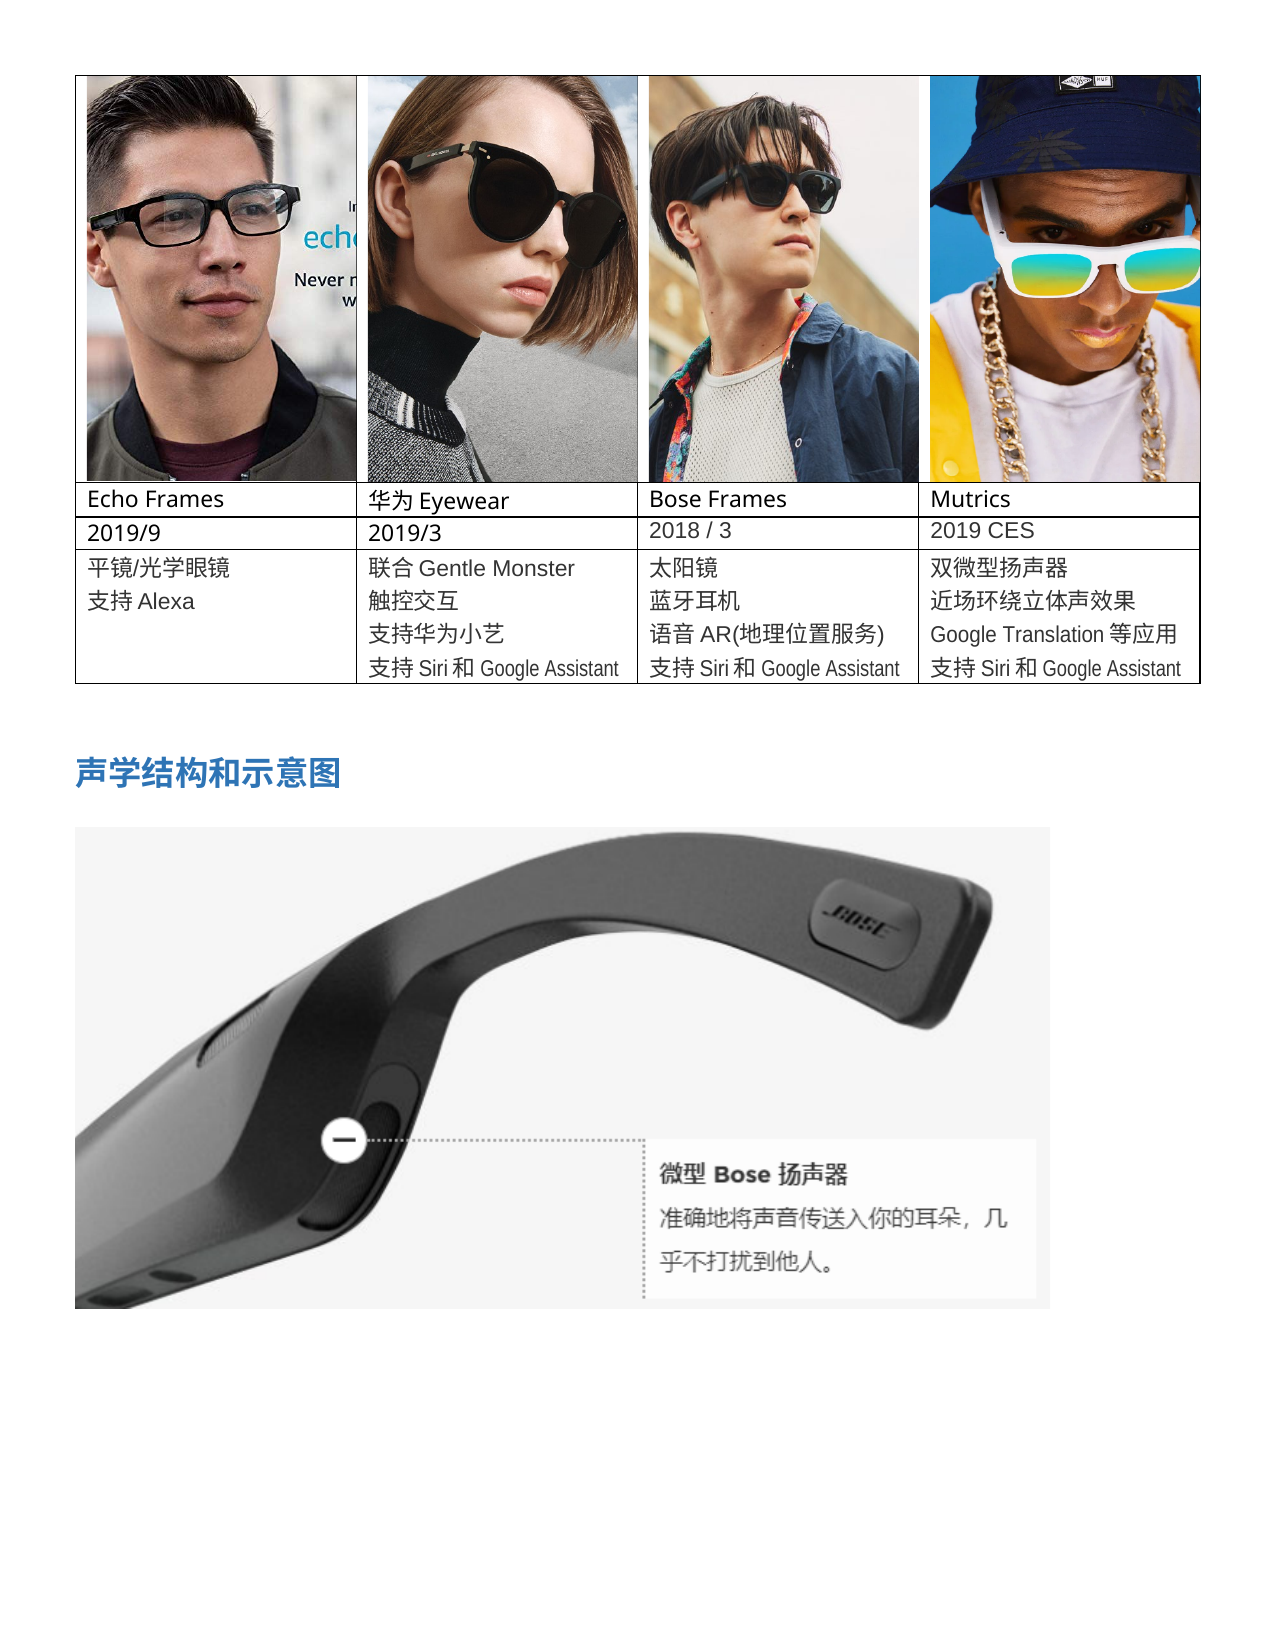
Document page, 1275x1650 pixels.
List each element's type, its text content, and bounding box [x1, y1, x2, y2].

picture [930, 76, 1200, 482]
table_cell Mutrics [919, 483, 1199, 516]
table_cell Echo Frames [76, 483, 356, 516]
table_cell 联合Gentle Monster 触控交互 支持华为小艺 支持Siri和Google Assistant [418, 550, 637, 683]
table_header [76, 76, 356, 482]
table_cell 2018 / 3 [638, 518, 918, 549]
table_cell 双微型扬声器 近场环绕立体声效果 Google Translation等应用 支持Siri和Google Assistant [919, 550, 1199, 683]
subtitle 声学结构和示意图 [75, 747, 1200, 795]
table_cell 2019 CES [919, 518, 1199, 549]
table_header [919, 76, 930, 482]
table_cell 2019/3 [357, 518, 637, 549]
picture [648, 76, 919, 482]
table_cell Bose Frames [638, 483, 918, 516]
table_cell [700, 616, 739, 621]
table_header [638, 76, 648, 482]
table_cell 太阳镜 蓝牙耳机 语音 AR(地理位置服务) 支持Siri和Google Assistant [718, 550, 918, 683]
table_cell 平镜/光学眼镜 支持Alexa [76, 550, 356, 683]
table_cell 华为 Eyewear [357, 483, 637, 516]
picture [86, 76, 357, 481]
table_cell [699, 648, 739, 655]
table_header [357, 76, 367, 482]
picture [75, 827, 1050, 1309]
picture [367, 76, 638, 482]
table_cell 2019/9 [76, 518, 356, 549]
